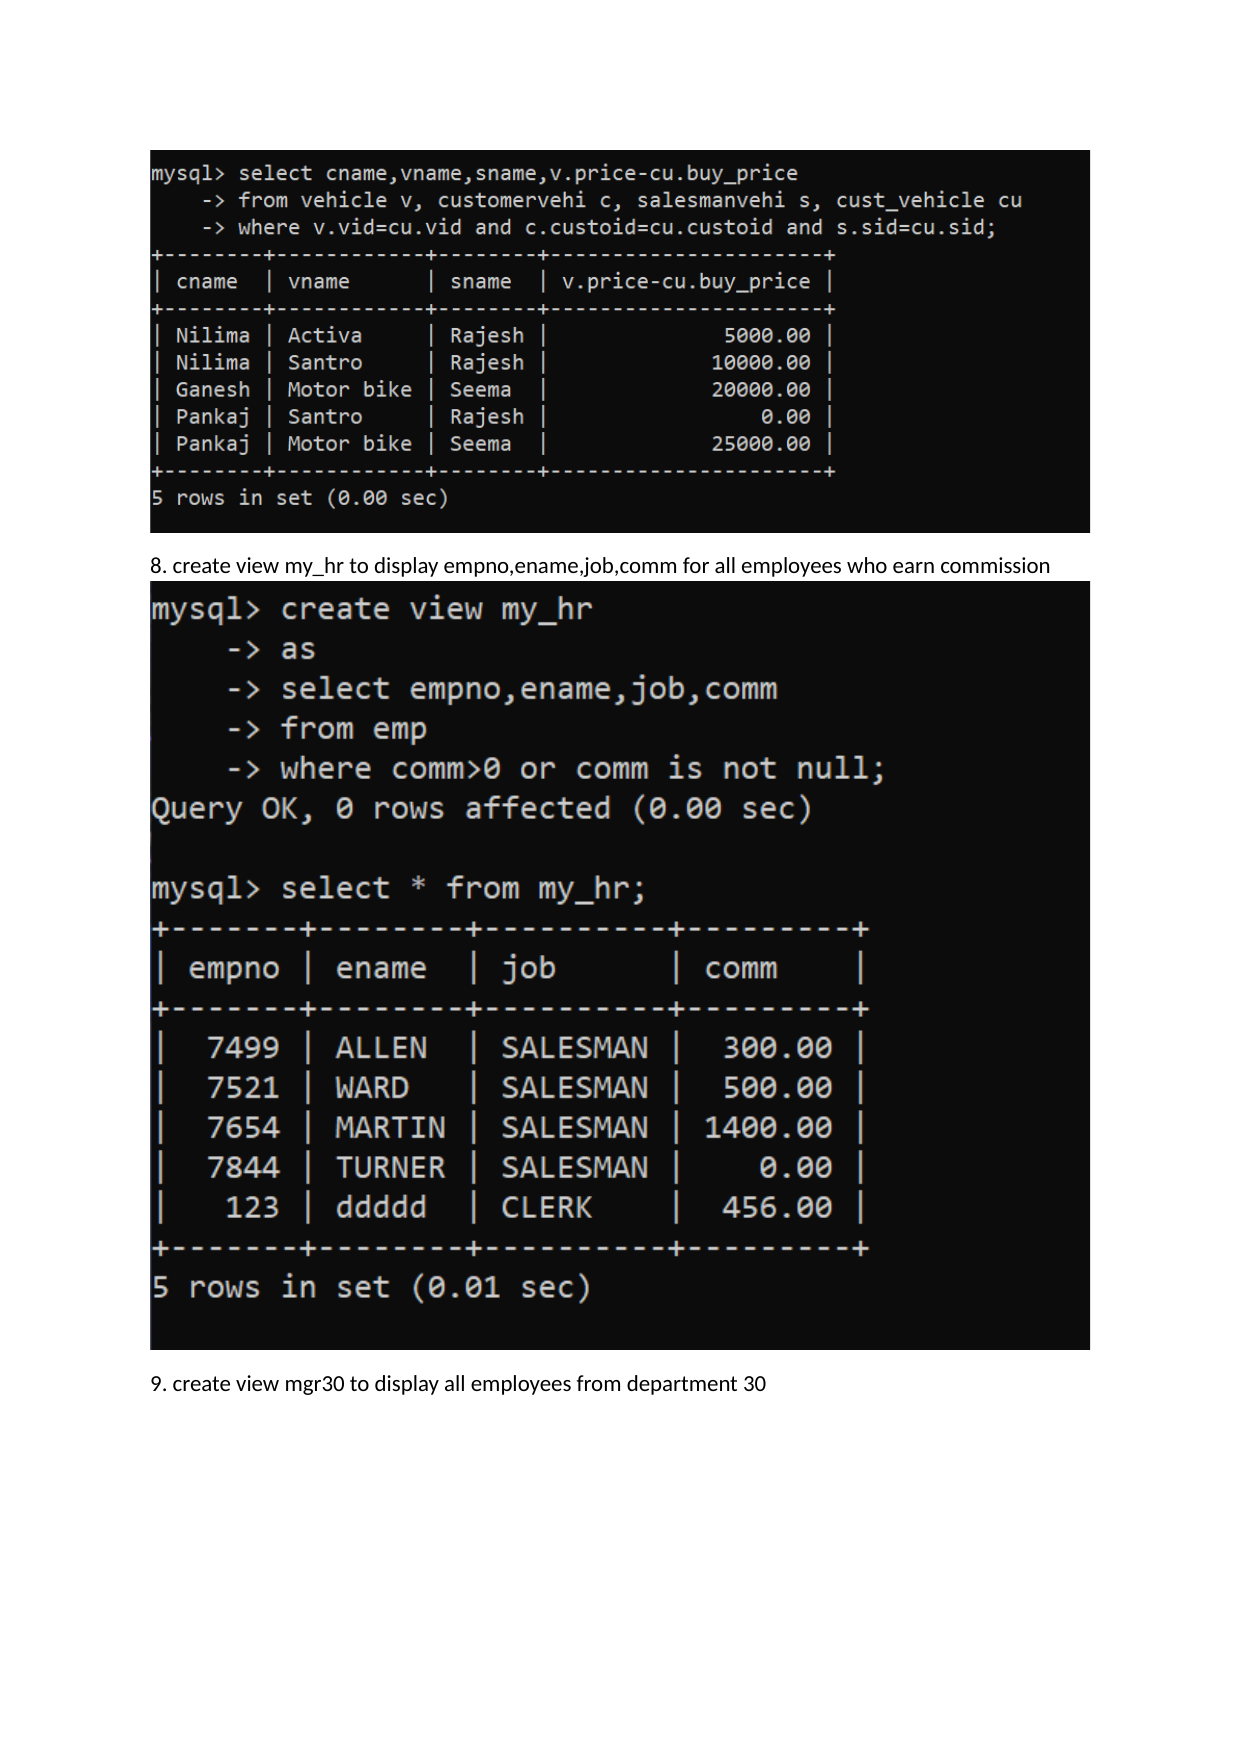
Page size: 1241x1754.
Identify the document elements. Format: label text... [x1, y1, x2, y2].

text 9. create view mgr30 to display all employees from department 30 [150, 1369, 1090, 1397]
picture [150, 150, 1091, 533]
text 8. create view my_hr to display empno,ename,job,comm for all employees who earn commission [150, 551, 1090, 581]
picture [150, 581, 1091, 1350]
